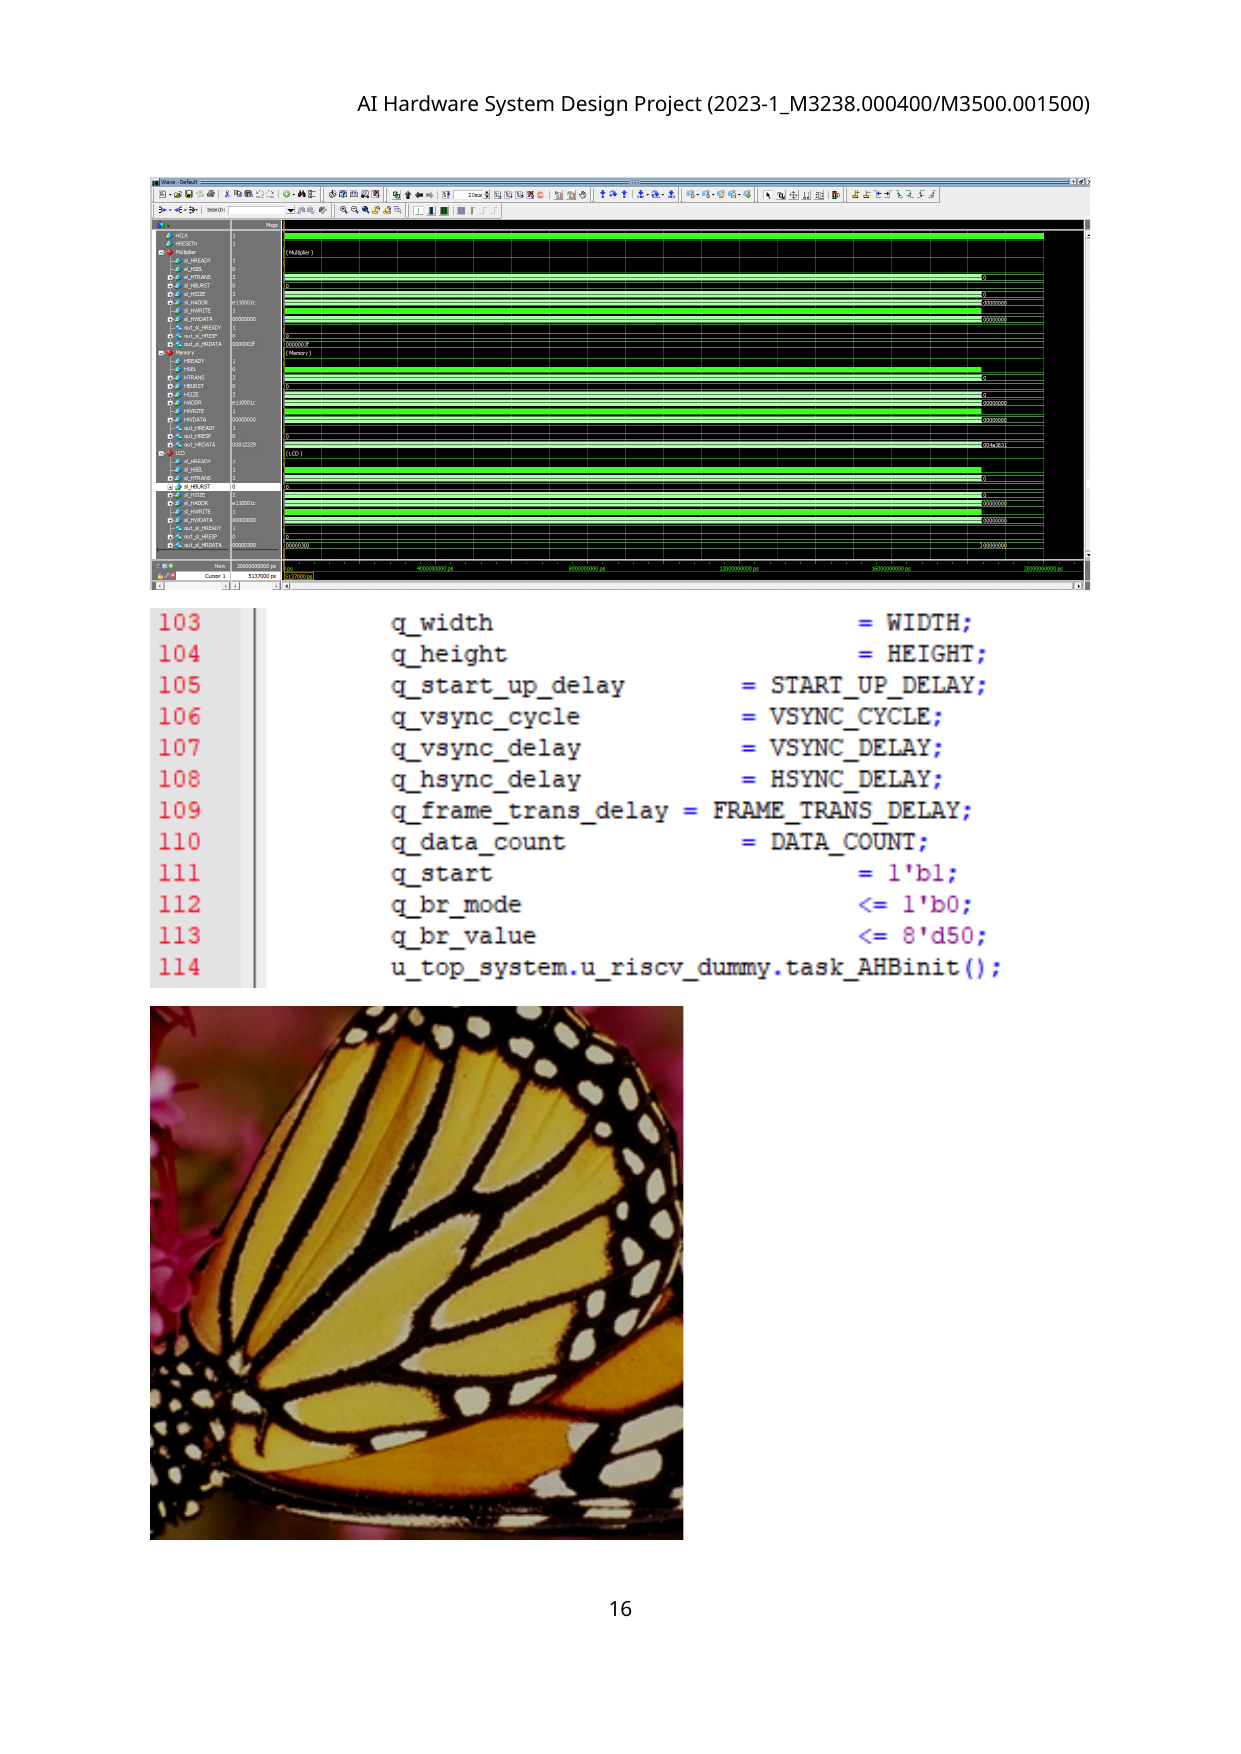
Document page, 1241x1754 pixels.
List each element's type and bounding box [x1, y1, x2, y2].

picture [150, 177, 1091, 590]
picture [150, 1006, 684, 1540]
picture [150, 608, 1044, 988]
